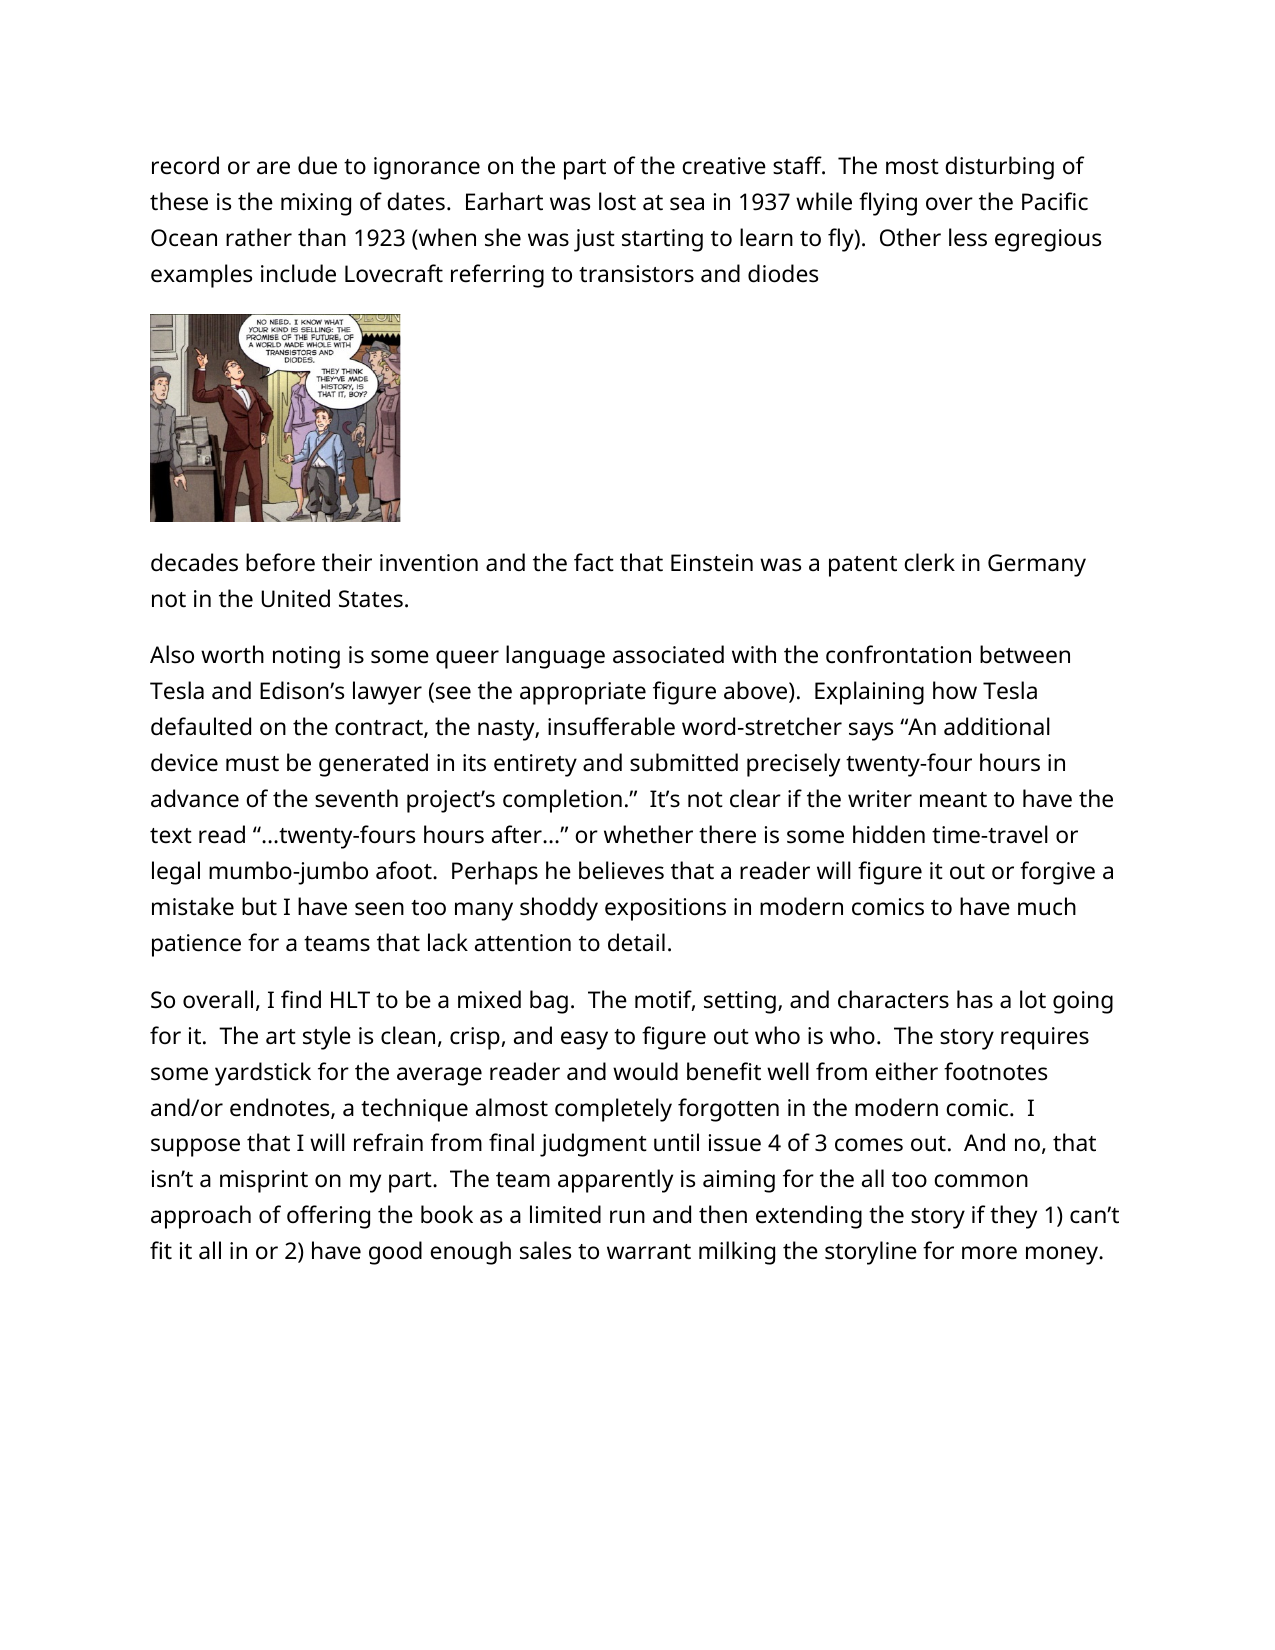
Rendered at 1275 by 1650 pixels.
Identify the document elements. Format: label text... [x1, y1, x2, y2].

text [150, 150, 1125, 289]
picture [150, 314, 401, 522]
text decades before their invention and the fact that Einstein was a patent clerk in Germany not in the United States. [150, 547, 1125, 614]
text So overall, I find HLT to be a mixed bag. The motif, setting, and characters has a lot going for it. The art style is clean, crisp, and easy to figure out who is who. The story requires some yardstick for the average reader and would benefit well from either footnotes and/or endnotes, a technique almost completely forgotten in the modern comic. I suppose that I will refrain from final judgment until issue 4 of 3 comes out. And no, that isn’t a misprint on my part. The team apparently is aiming for the all too common approach of offering the book as a limited run and then extending the story if they 1) can’t fit it all in or 2) have good enough sales to warrant milking the storyline for more money. [150, 984, 1125, 1266]
text Also worth noting is some queer language associated with the confrontation between Tesla and Edison’s lawyer (see the appropriate figure above). Explaining how Tesla defaulted on the contract, the nasty, insufferable word-stretcher says “An additional device must be generated in its entirety and submitted precisely twenty-four hours in advance of the seventh project’s completion.” It’s not clear if the writer meant to have the text read “…twenty-fours hours after…” or whether there is some hidden time-travel or legal mumbo-jumbo afoot. Perhaps he believes that a reader will figure it out or forgive a mistake but I have seen too many shoddy expositions in modern comics to have much patience for a teams that lack attention to detail. [150, 639, 1125, 958]
